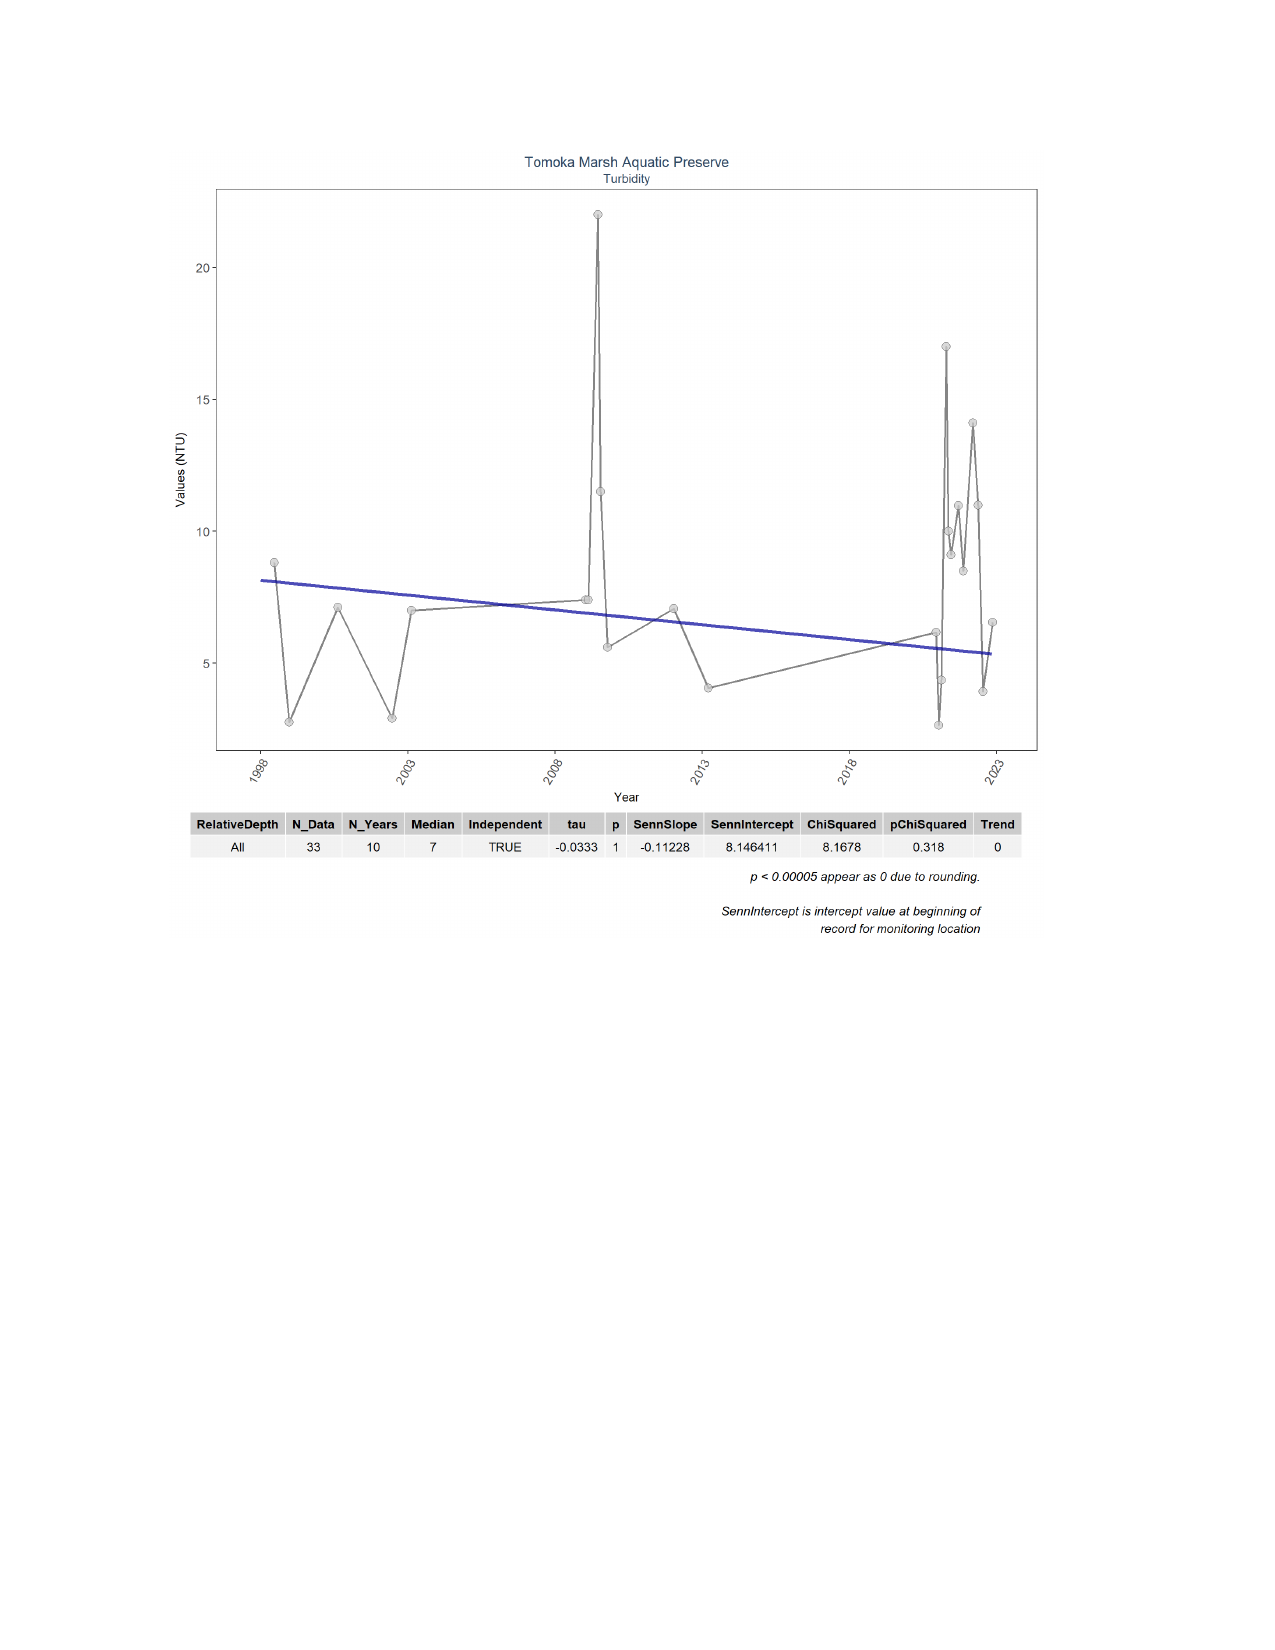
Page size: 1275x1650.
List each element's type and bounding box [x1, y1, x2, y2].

picture [168, 150, 1044, 938]
